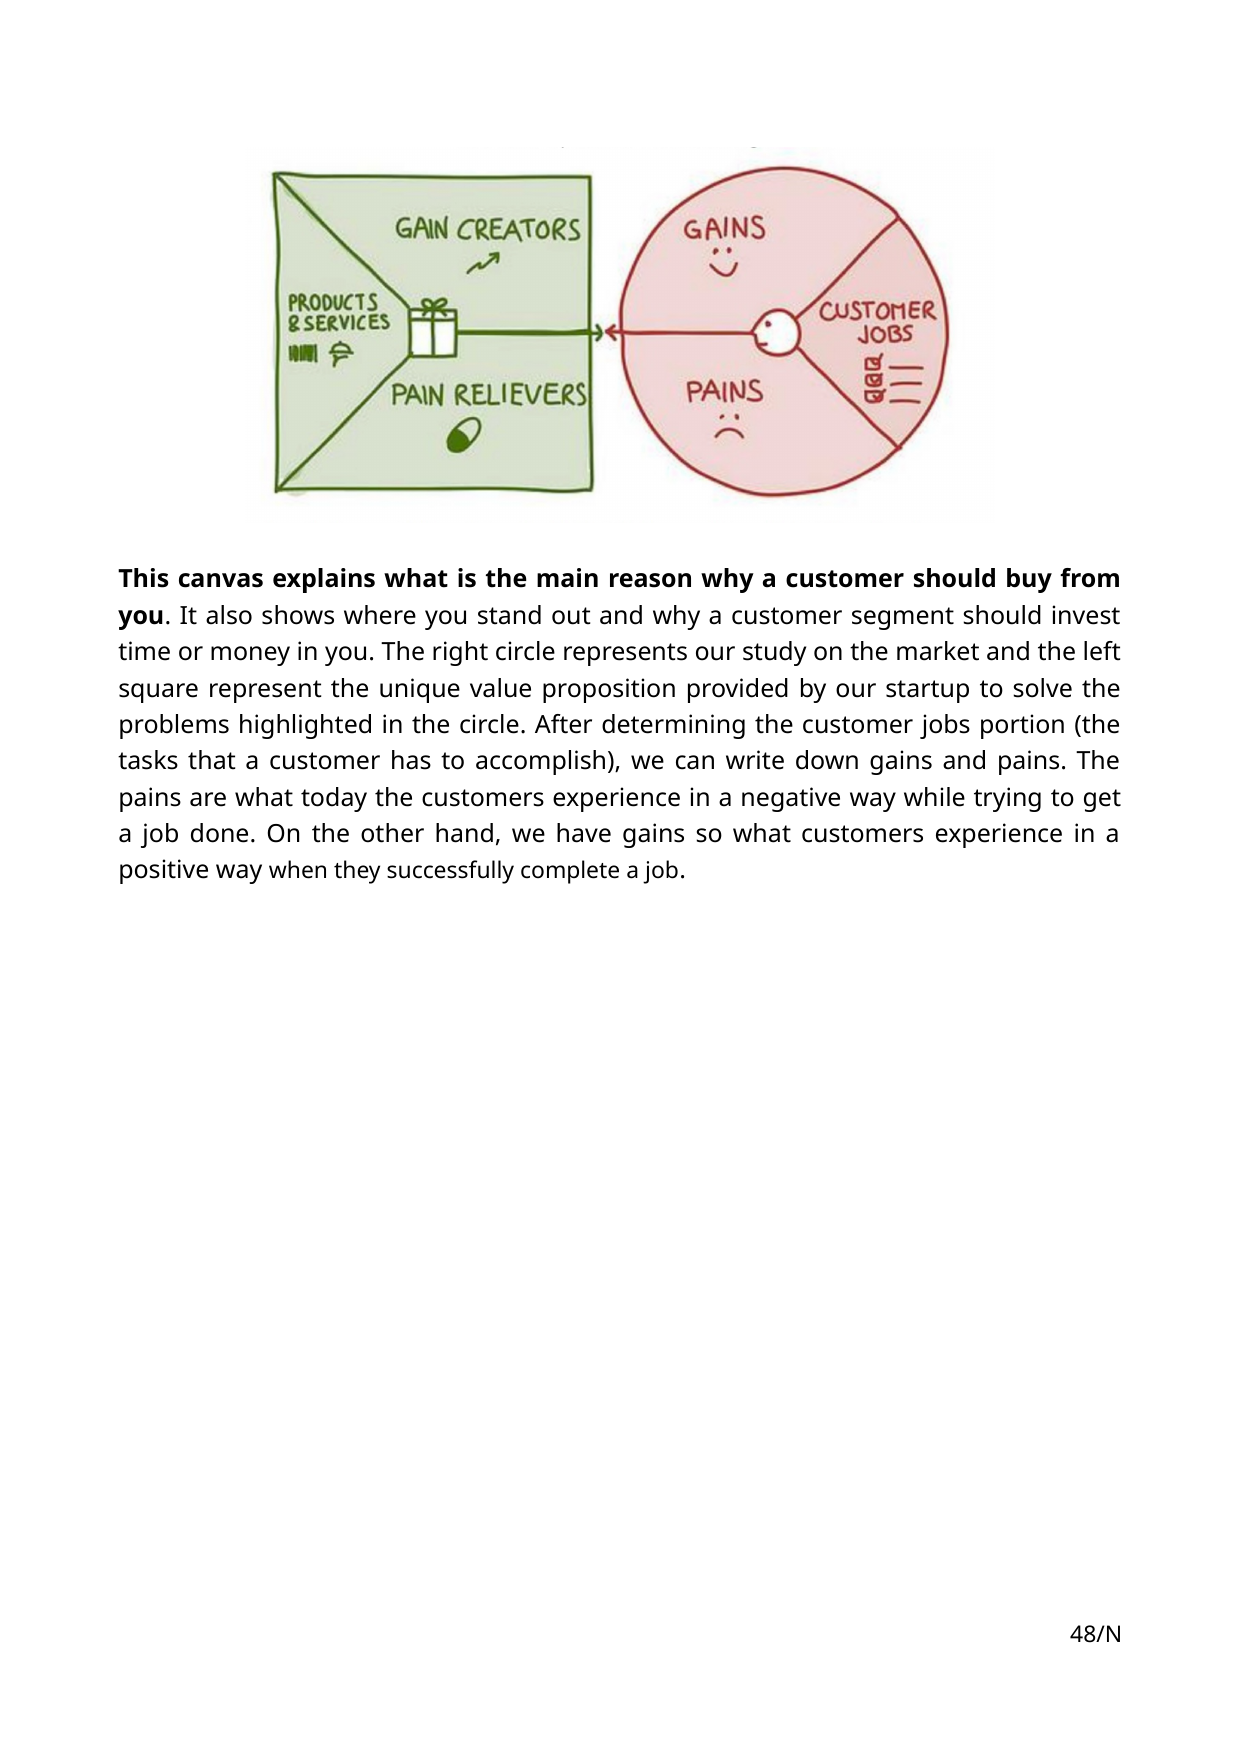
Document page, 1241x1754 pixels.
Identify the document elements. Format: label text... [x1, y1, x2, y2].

picture [245, 147, 995, 523]
text This canvas explains what is the main reason why a customer should buy from you. It also shows where you stand out and why a customer segment should invest time or money in you. The right circle represents our study on the market and the left square represent the unique value proposition provided by our startup to solve the problems highlighted in the circle. After determining the customer jobs portion (the tasks that a customer has to accomplish), we can write down gains and pains. The pains are what today the customers experience in a negative way while trying to get a job done. On the other hand, we have gains so what customers experience in a positive way when they successfully complete a job. [118, 561, 1122, 886]
